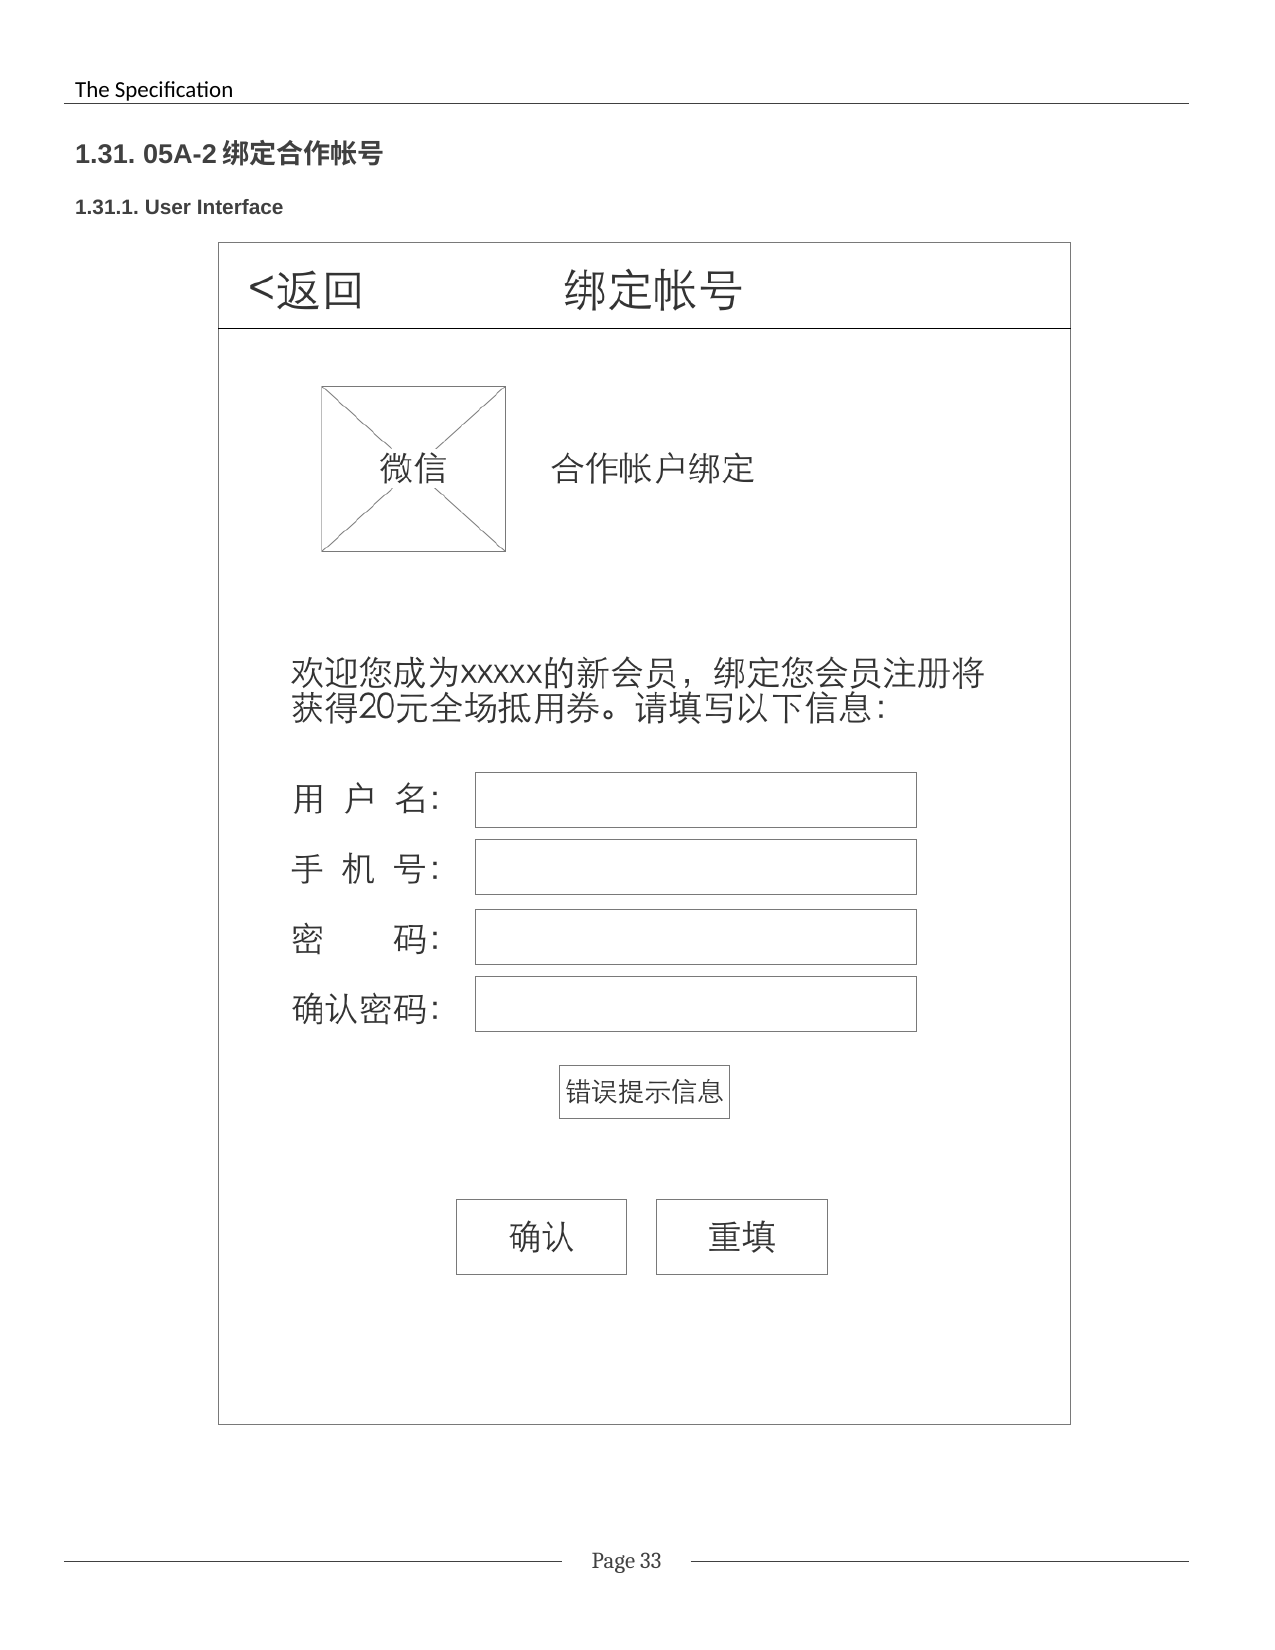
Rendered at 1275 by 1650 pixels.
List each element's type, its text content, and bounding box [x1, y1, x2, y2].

subtitle 05A-2绑定合作帐号 [75, 138, 1200, 169]
subtitle User Interface [75, 194, 1200, 218]
